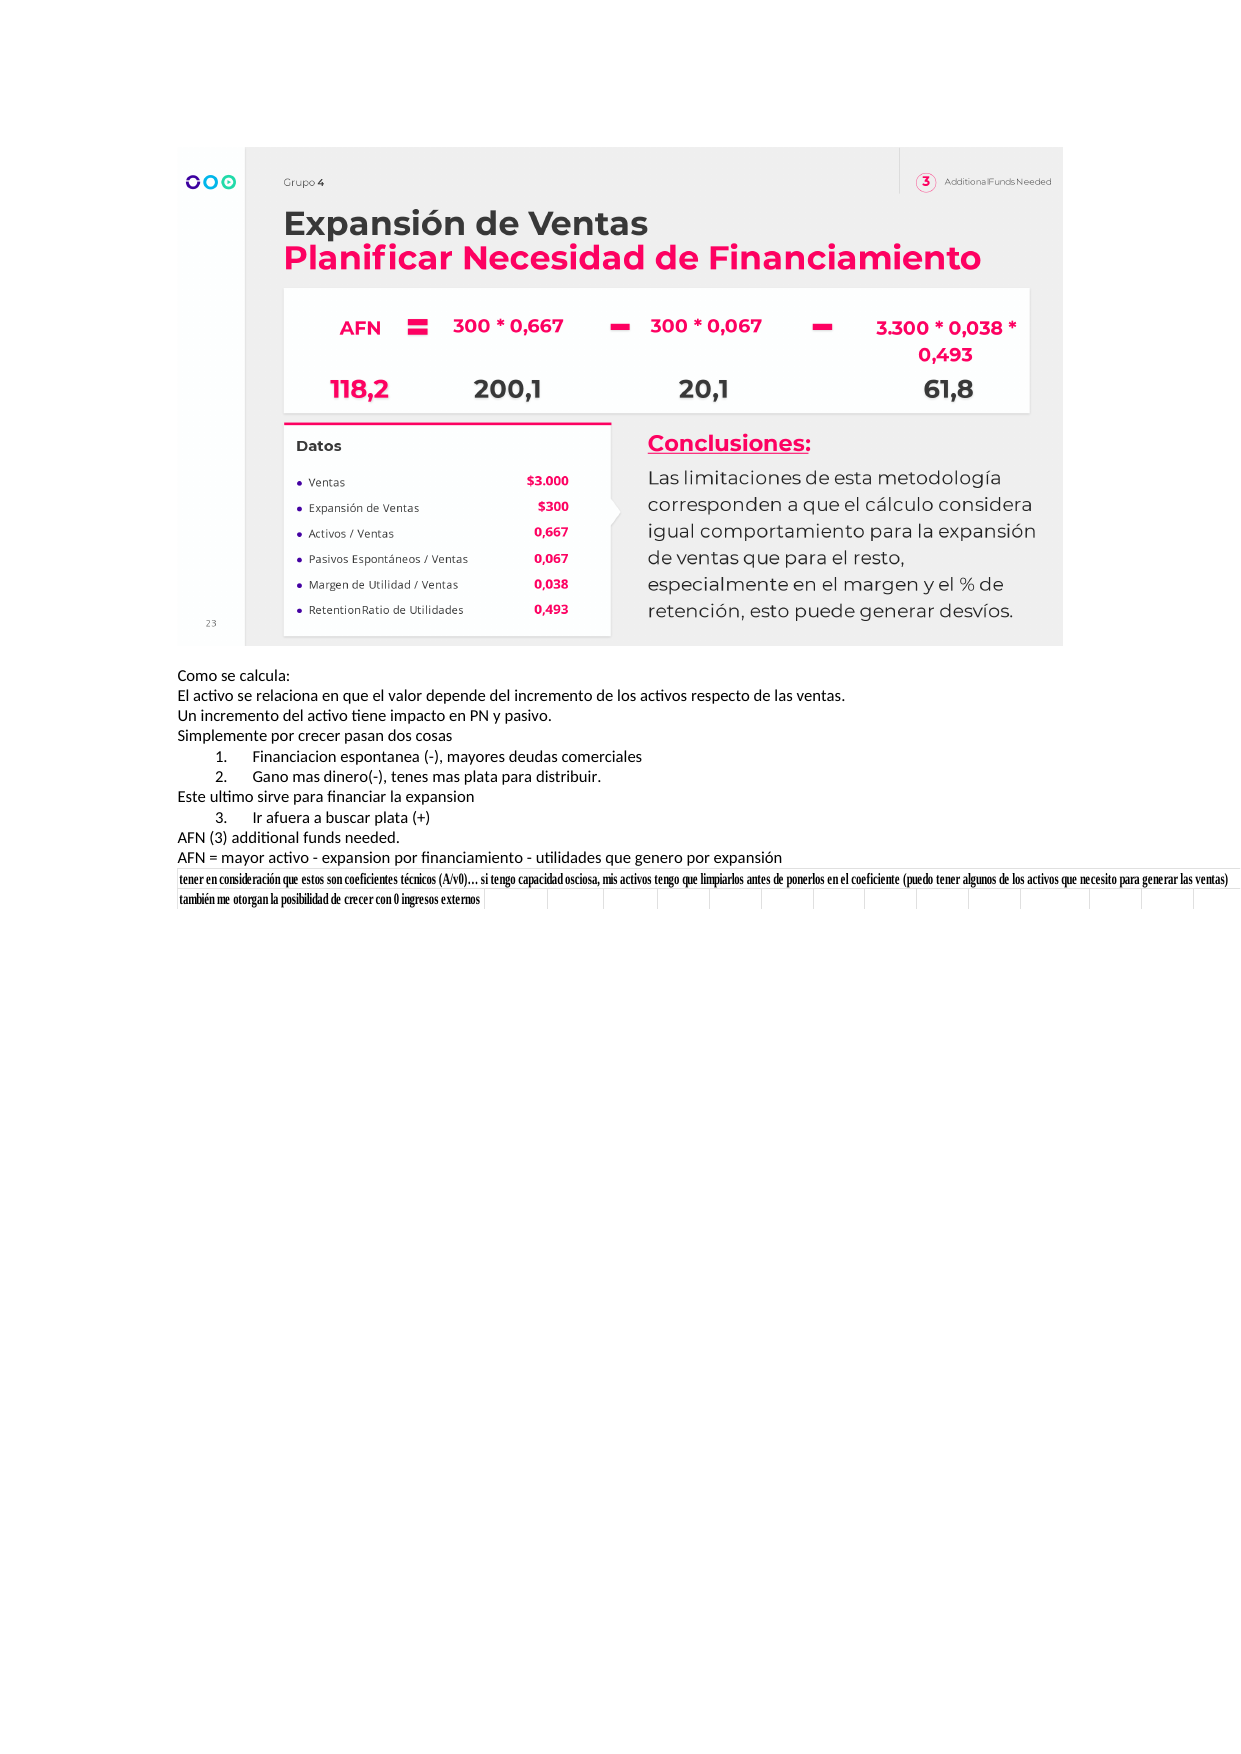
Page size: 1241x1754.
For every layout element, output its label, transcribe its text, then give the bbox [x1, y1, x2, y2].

text AFN = mayor activo - expansion por financiamiento - utilidades que genero por expansión [177, 848, 1063, 868]
list Gano mas dinero(-), tenes mas plata para distribuir. [215, 766, 1063, 787]
text Como se calcula: [177, 665, 1063, 685]
picture [177, 147, 1063, 646]
list Ir afuera a buscar plata (+) [215, 807, 1063, 827]
text Este ultimo sirve para financiar la expansion [177, 787, 1063, 807]
text El activo se relaciona en que el valor depende del incremento de los activos respecto de las ventas. [177, 685, 1063, 705]
text Simplemente por crecer pasan dos cosas [177, 726, 1063, 746]
list Financiacion espontanea (-), mayores deudas comerciales [215, 746, 1063, 766]
text Un incremento del activo tiene impacto en PN y pasivo. [177, 705, 1063, 726]
text AFN (3) additional funds needed. [177, 827, 1063, 848]
